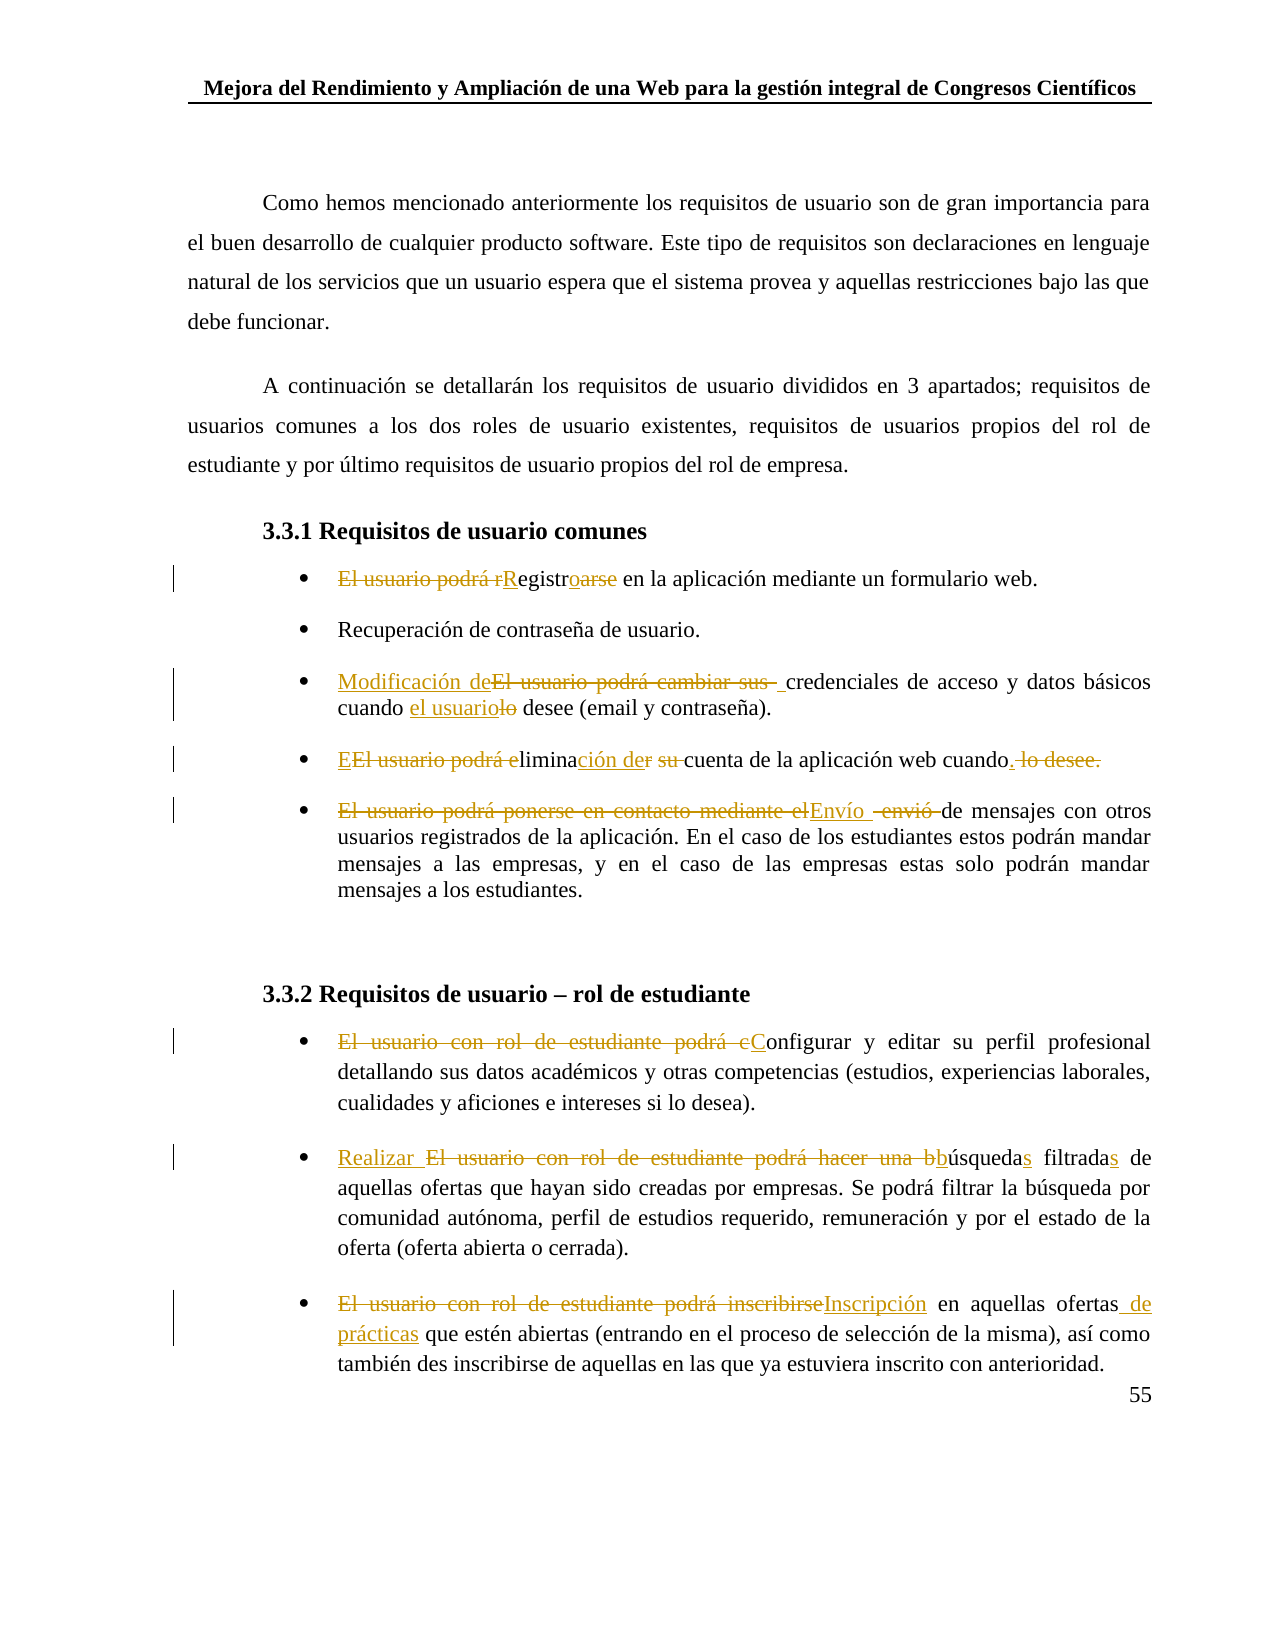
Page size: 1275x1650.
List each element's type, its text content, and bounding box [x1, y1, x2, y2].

list limina cuenta de la aplicación web cuando [300, 746, 1152, 772]
list credenciales de acceso y datos básicos cuando desee (email y contraseña). [300, 668, 1152, 721]
list de mensajes con otros usuarios registrados de la aplicación. En el caso de los estudiantes estos podrán mandar mensajes a las empresas, y en el caso de las empresas estas solo podrán mandar mensajes a los estudiantes. [300, 797, 1152, 902]
text Como hemos mencionado anteriormente los requisitos de usuario son de gran importancia para el buen desarrollo de cualquier producto software. Este tipo de requisitos son declaraciones en lenguaje natural de los servicios que un usuario espera que el sistema provea y aquellas restricciones bajo las que debe funcionar. [187, 150, 1152, 334]
list Recuperación de contraseña de usuario. [300, 617, 1152, 643]
list egistr en la aplicación mediante un formulario web. [300, 565, 1152, 592]
list onfigurar y editar su perfil profesional detallando sus datos académicos y otras competencias (estudios, experiencias laborales, cualidades y aficiones e intereses si lo desea). [300, 1028, 1152, 1115]
text A continuación se detallarán los requisitos de usuario divididos en 3 apartados; requisitos de usuarios comunes a los dos roles de usuario existentes, requisitos de usuarios propios del rol de estudiante y por último requisitos de usuario propios del rol de empresa. [187, 372, 1152, 478]
list úsqueda filtrada de aquellas ofertas que hayan sido creadas por empresas. Se podrá filtrar la búsqueda por comunidad autónoma, perfil de estudios requerido, remuneración y por el estado de la oferta (oferta abierta o cerrada). [300, 1144, 1152, 1261]
subtitle 3.3.2 Requisitos de usuario – rol de estudiante [187, 979, 1152, 1007]
list en aquellas ofertas que estén abiertas (entrando en el proceso de selección de la misma), así como también des inscribirse de aquellas en las que ya estuviera inscrito con anterioridad. [300, 1289, 1152, 1376]
subtitle 3.3.1 Requisitos de usuario comunes [187, 516, 1152, 544]
